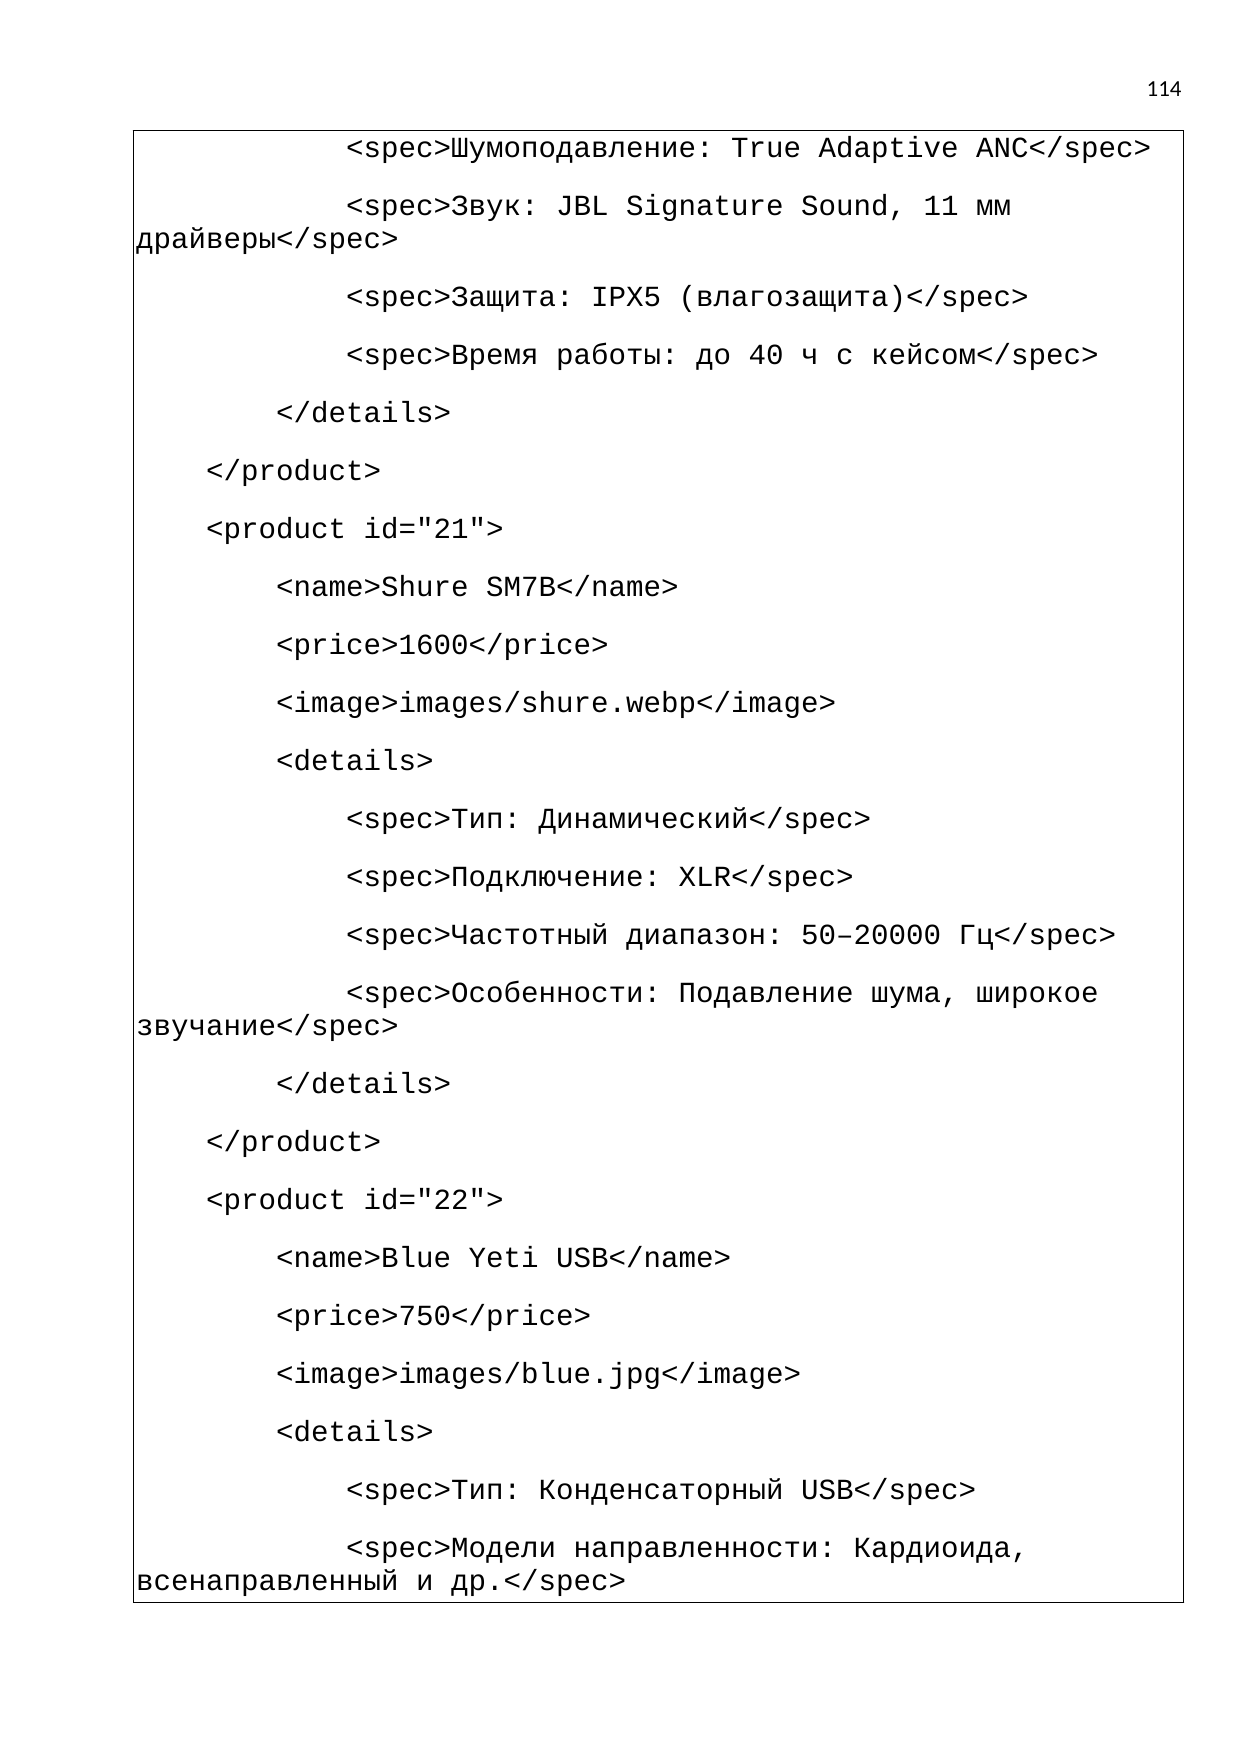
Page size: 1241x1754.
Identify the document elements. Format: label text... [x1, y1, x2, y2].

text <spec>Модели направленности: Кардиоида, всенаправленный и др.</spec> [134, 1530, 1183, 1602]
text </details> [134, 395, 1183, 431]
text <spec>Защита: IPX5 (влагозащита)</spec> [134, 279, 1183, 315]
text <spec>Подключение: XLR</spec> [134, 859, 1183, 895]
text <price>1600</price> [134, 627, 1183, 663]
text <details> [134, 1414, 1183, 1451]
text <price>750</price> [134, 1298, 1183, 1334]
text </product> [134, 1124, 1183, 1160]
text <spec>Время работы: до 40 ч с кейсом</spec> [134, 337, 1183, 373]
text <image>images/shure.webp</image> [134, 685, 1183, 721]
text <product id="21"> [134, 511, 1183, 547]
text <spec>Частотный диапазон: 50–20000 Гц</spec> [134, 917, 1183, 953]
text </details> [134, 1066, 1183, 1102]
text <spec>Шумоподавление: True Adaptive ANC</spec> [134, 131, 1183, 166]
text <spec>Особенности: Подавление шума, широкое звучание</spec> [134, 975, 1183, 1044]
text <image>images/blue.jpg</image> [134, 1356, 1183, 1392]
text <spec>Тип: Динамический</spec> [134, 801, 1183, 837]
text <details> [134, 743, 1183, 779]
text </product> [134, 453, 1183, 489]
text <name>Blue Yeti USB</name> [134, 1240, 1183, 1276]
text <spec>Тип: Конденсаторный USB</spec> [134, 1472, 1183, 1508]
text <name>Shure SM7B</name> [134, 569, 1183, 605]
text <product id="22"> [134, 1182, 1183, 1218]
text <spec>Звук: JBL Signature Sound, 11 мм драйверы</spec> [134, 188, 1183, 257]
